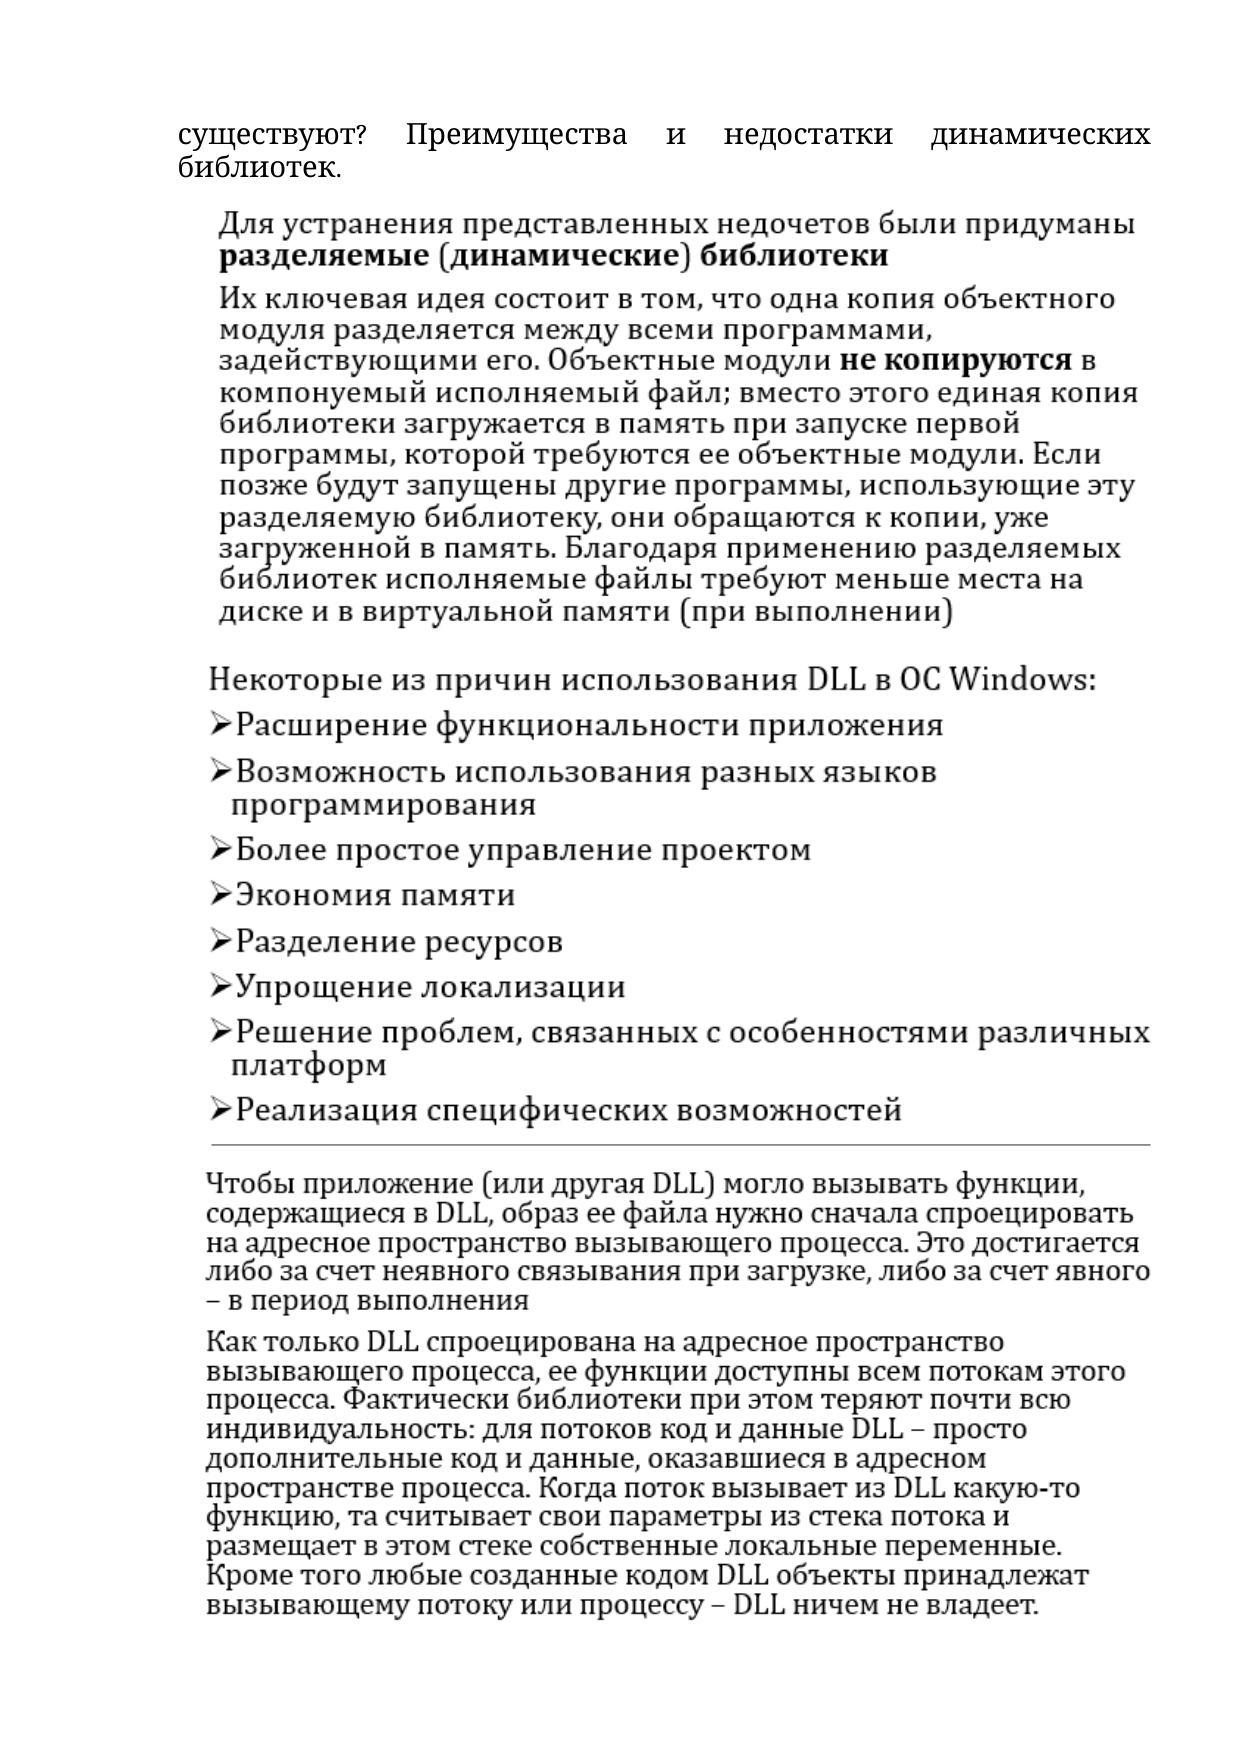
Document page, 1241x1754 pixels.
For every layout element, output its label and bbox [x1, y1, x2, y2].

picture [192, 185, 1167, 1632]
list [177, 118, 1152, 185]
